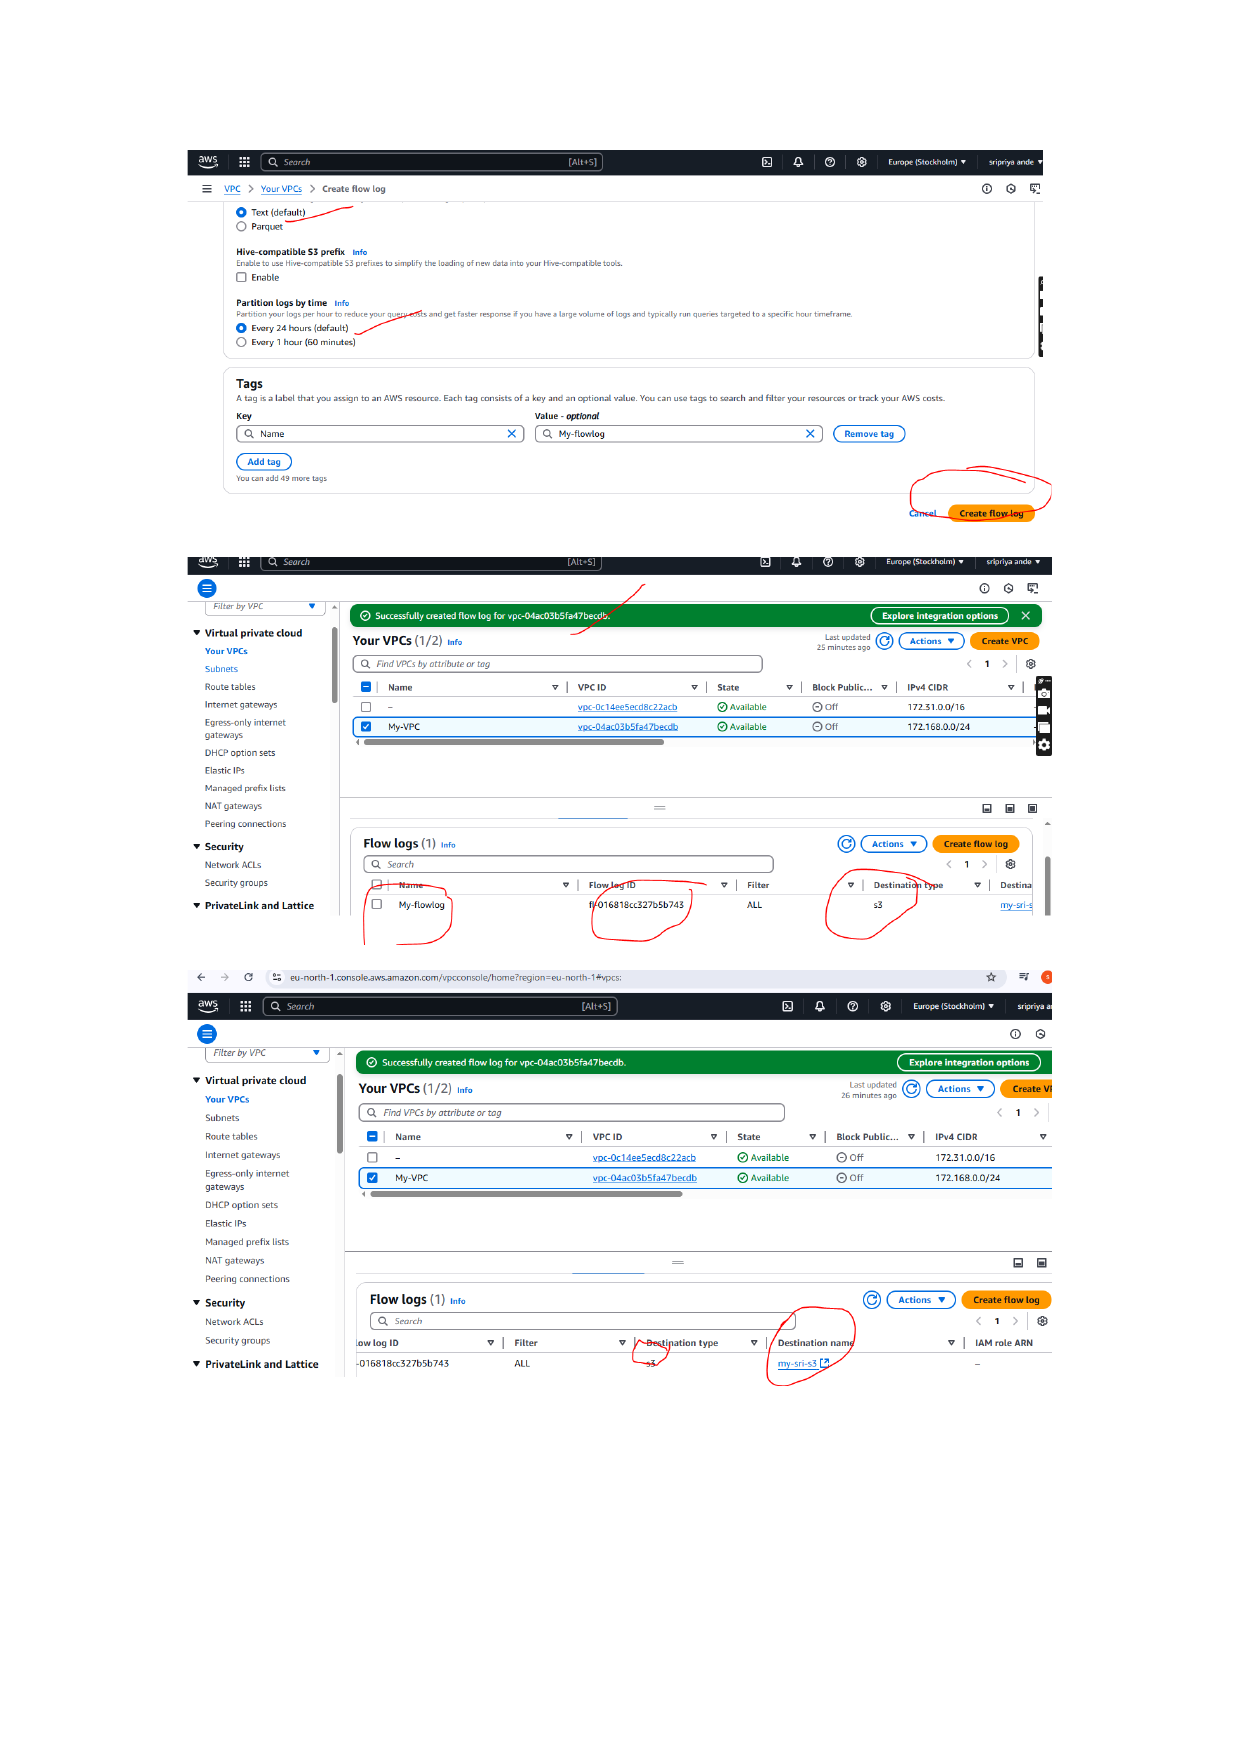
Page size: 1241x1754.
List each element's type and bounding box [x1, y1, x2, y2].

picture [187, 970, 1052, 1386]
picture [187, 557, 1052, 945]
picture [187, 150, 1052, 532]
